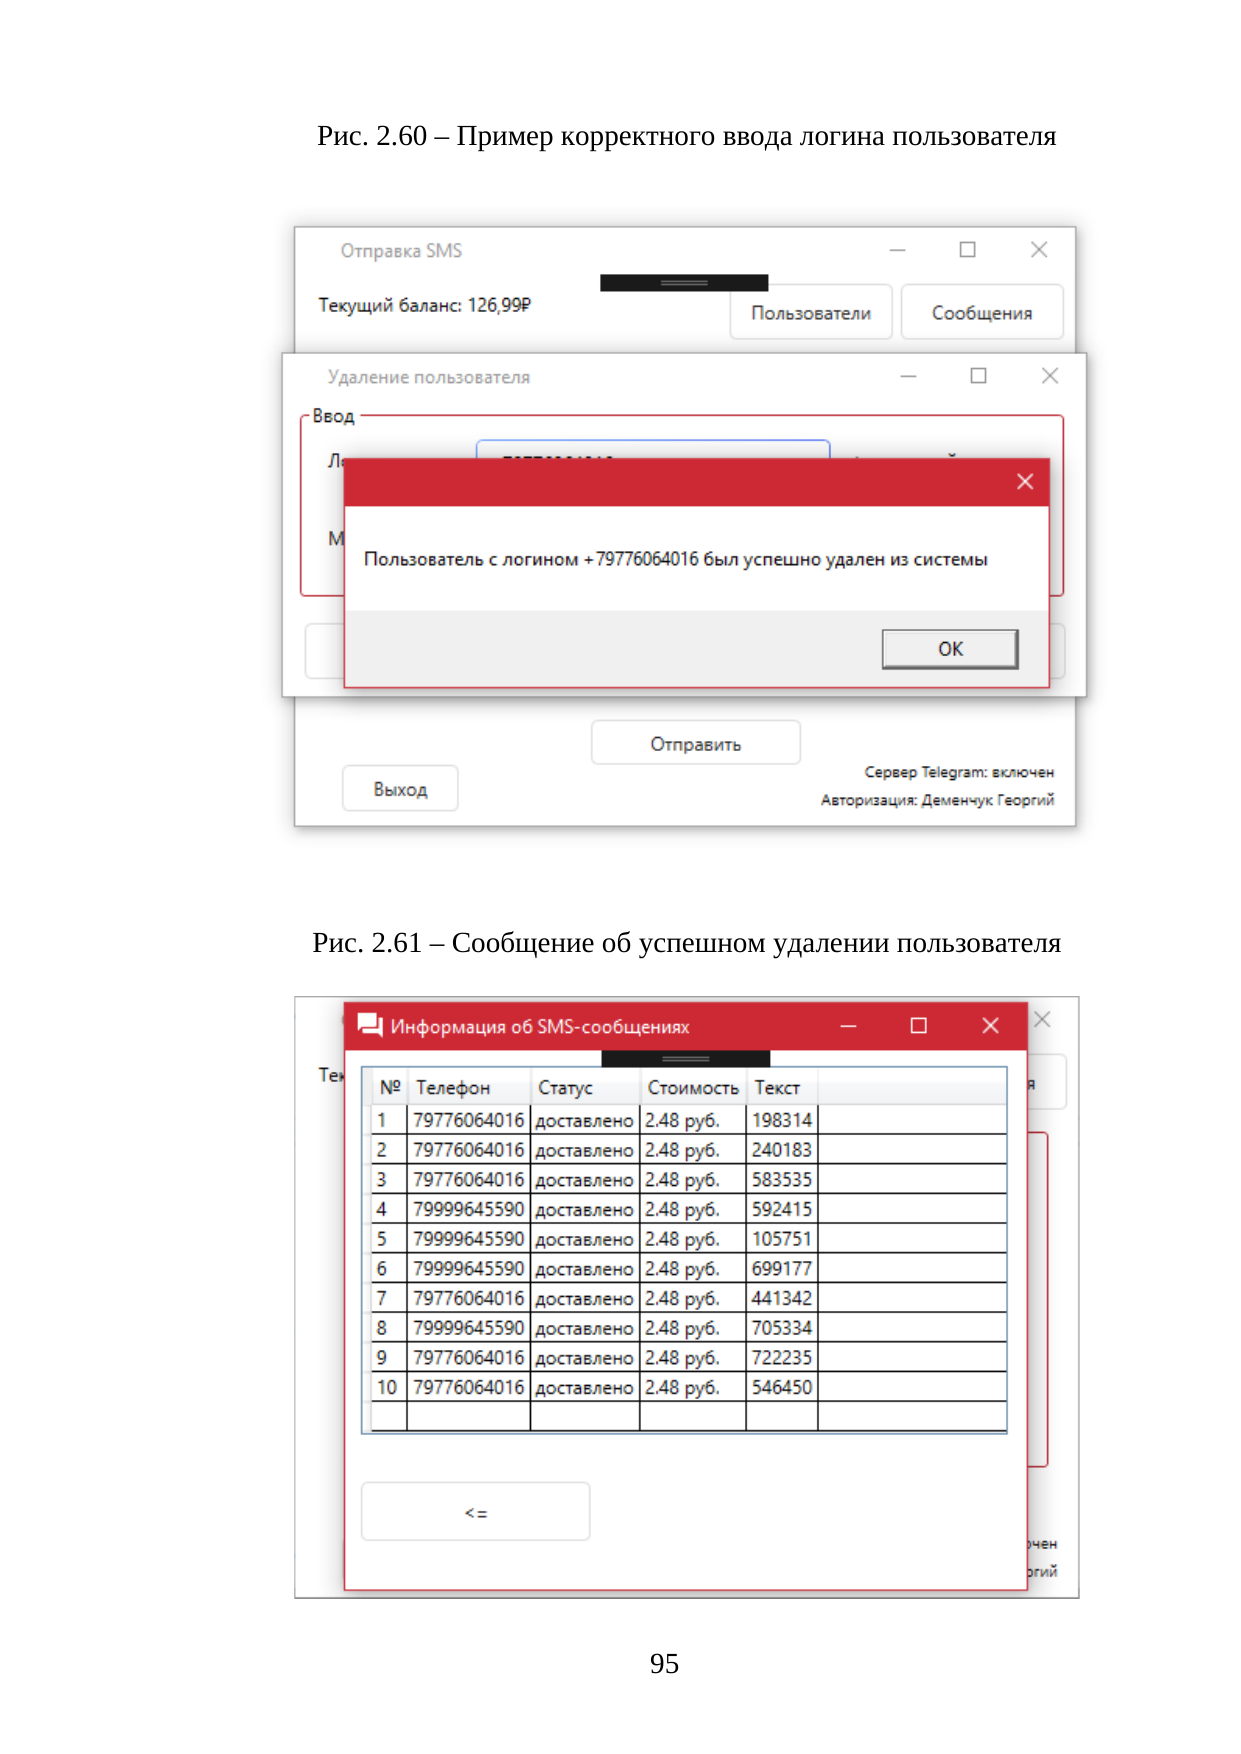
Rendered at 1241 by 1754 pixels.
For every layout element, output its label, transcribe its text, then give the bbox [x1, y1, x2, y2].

picture [294, 996, 1080, 1599]
text Рис. 2.60 – Пример корректного ввода логина пользователя [222, 118, 1152, 152]
text Рис. 2.61 – Сообщение об успешном удалении пользователя [222, 925, 1152, 959]
picture [238, 189, 1136, 888]
